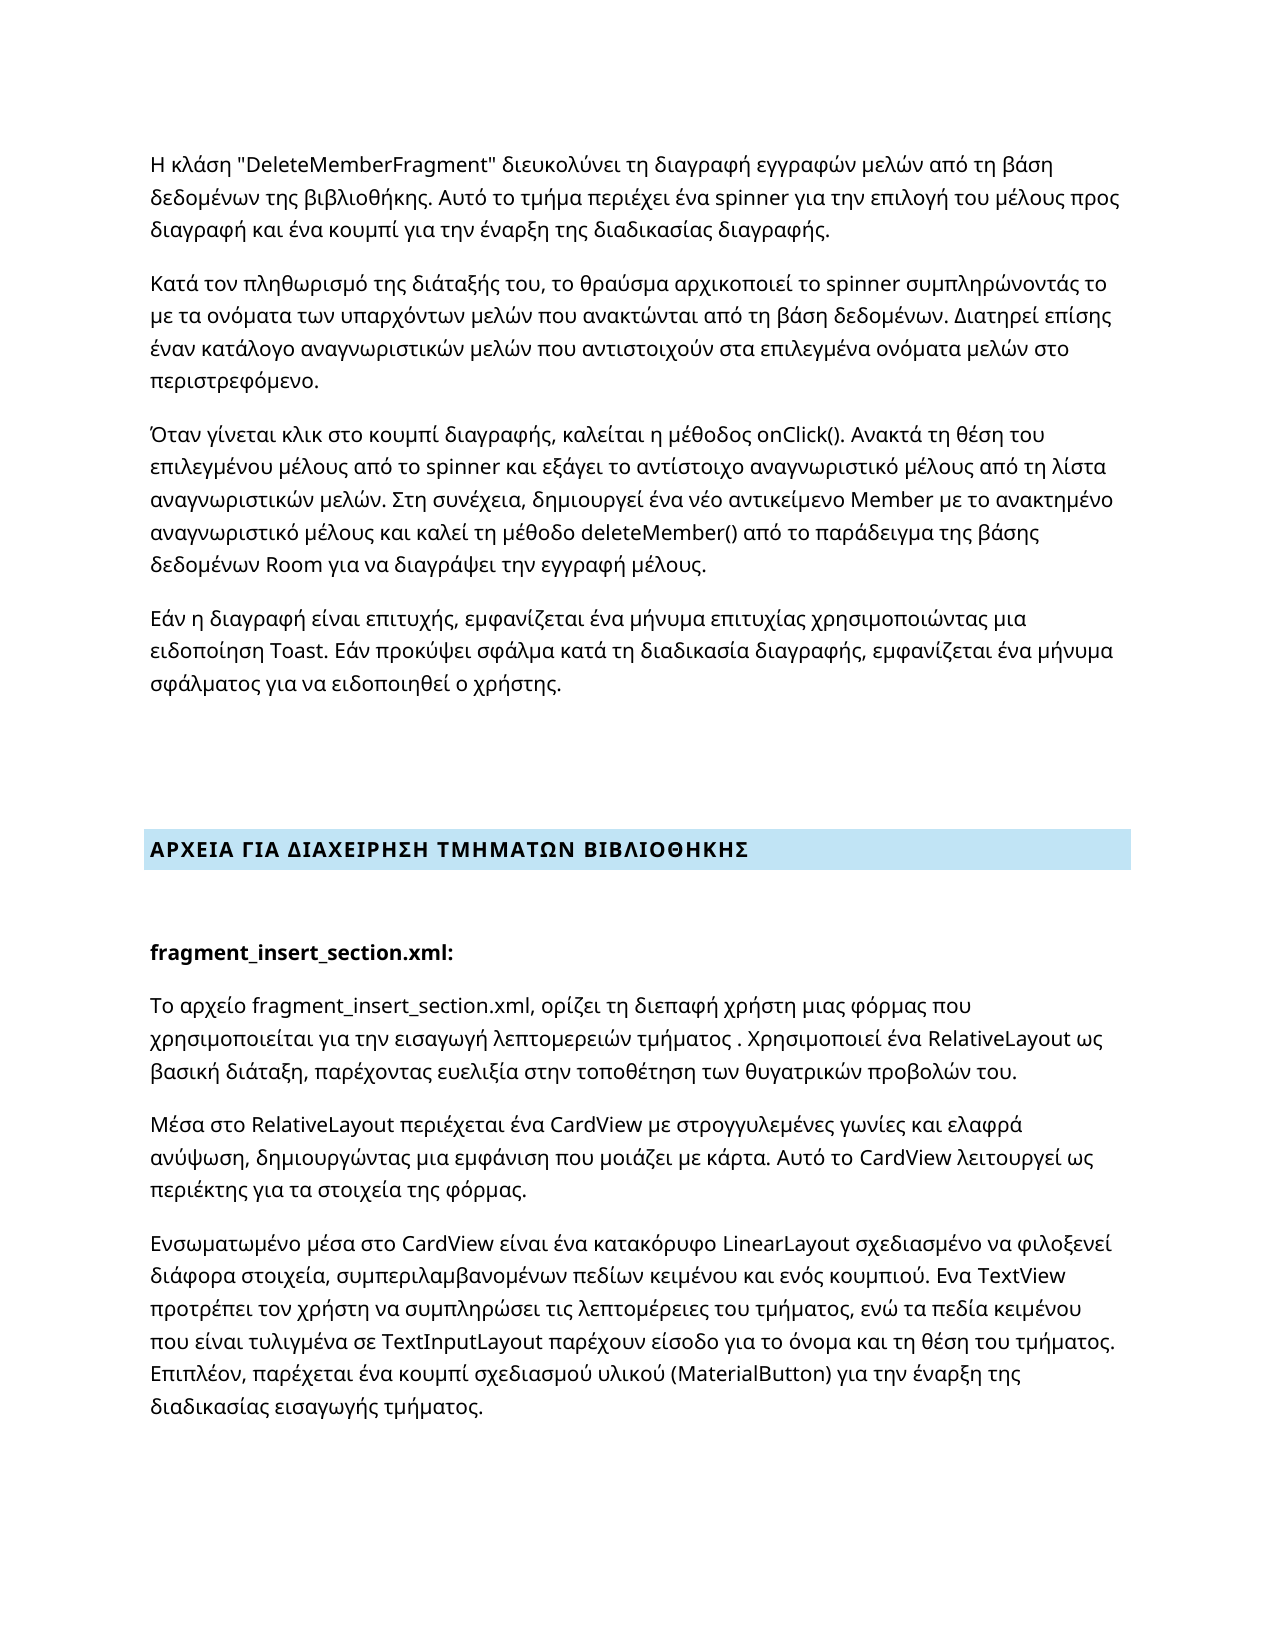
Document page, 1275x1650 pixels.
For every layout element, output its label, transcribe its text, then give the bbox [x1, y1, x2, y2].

subtitle ΑΡΧΕΙΑ ΓΙΑ ΔΙΑΧΕΙΡΗΣΗ ΤΜΗΜΑΤΩΝ ΒΙΒΛΙΟΘΗΚΗς [150, 836, 1125, 864]
text Όταν γίνεται κλικ στο κουμπί διαγραφής, καλείται η μέθοδος onClick(). Ανακτά τη θέση του επιλεγμένου μέλους από το spinner και εξάγει το αντίστοιχο αναγνωριστικό μέλους από τη λίστα αναγνωριστικών μελών. Στη συνέχεια, δημιουργεί ένα νέο αντικείμενο Member με το ανακτημένο αναγνωριστικό μέλους και καλεί τη μέθοδο deleteMember() από το παράδειγμα της βάσης δεδομένων Room για να διαγράψει την εγγραφή μέλους. [150, 420, 1125, 579]
text Η κλάση "DeleteMemberFragment" διευκολύνει τη διαγραφή εγγραφών μελών από τη βάση δεδομένων της βιβλιοθήκης. Αυτό το τμήμα περιέχει ένα spinner για την επιλογή του μέλους προς διαγραφή και ένα κουμπί για την έναρξη της διαδικασίας διαγραφής. [150, 150, 1125, 244]
text Ενσωματωμένο μέσα στο CardView είναι ένα κατακόρυφο LinearLayout σχεδιασμένο να φιλοξενεί διάφορα στοιχεία, συμπεριλαμβανομένων πεδίων κειμένου και ενός κουμπιού. Ενα TextView προτρέπει τον χρήστη να συμπληρώσει τις λεπτομέρειες του τμήματος, ενώ τα πεδία κειμένου που είναι τυλιγμένα σε TextInputLayout παρέχουν είσοδο για το όνομα και τη θέση του τμήματος. Επιπλέον, παρέχεται ένα κουμπί σχεδιασμού υλικού (MaterialButton) για την έναρξη της διαδικασίας εισαγωγής τμήματος. [150, 1229, 1125, 1420]
text Το αρχείο fragment_insert_section.xml, ορίζει τη διεπαφή χρήστη μιας φόρμας που χρησιμοποιείται για την εισαγωγή λεπτομερειών τμήματος . Χρησιμοποιεί ένα RelativeLayout ως βασική διάταξη, παρέχοντας ευελιξία στην τοποθέτηση των θυγατρικών προβολών του. [150, 992, 1125, 1085]
text Εάν η διαγραφή είναι επιτυχής, εμφανίζεται ένα μήνυμα επιτυχίας χρησιμοποιώντας μια ειδοποίηση Toast. Εάν προκύψει σφάλμα κατά τη διαδικασία διαγραφής, εμφανίζεται ένα μήνυμα σφάλματος για να ειδοποιηθεί ο χρήστης. [150, 604, 1125, 697]
text Κατά τον πληθωρισμό της διάταξής του, το θραύσμα αρχικοποιεί το spinner συμπληρώνοντάς το με τα ονόματα των υπαρχόντων μελών που ανακτώνται από τη βάση δεδομένων. Διατηρεί επίσης έναν κατάλογο αναγνωριστικών μελών που αντιστοιχούν στα επιλεγμένα ονόματα μελών στο περιστρεφόμενο. [150, 269, 1125, 395]
text fragment_insert_section.xml: [150, 938, 1125, 967]
text Μέσα στο RelativeLayout περιέχεται ένα CardView με στρογγυλεμένες γωνίες και ελαφρά ανύψωση, δημιουργώντας μια εμφάνιση που μοιάζει με κάρτα. Αυτό το CardView λειτουργεί ως περιέκτης για τα στοιχεία της φόρμας. [150, 1110, 1125, 1204]
